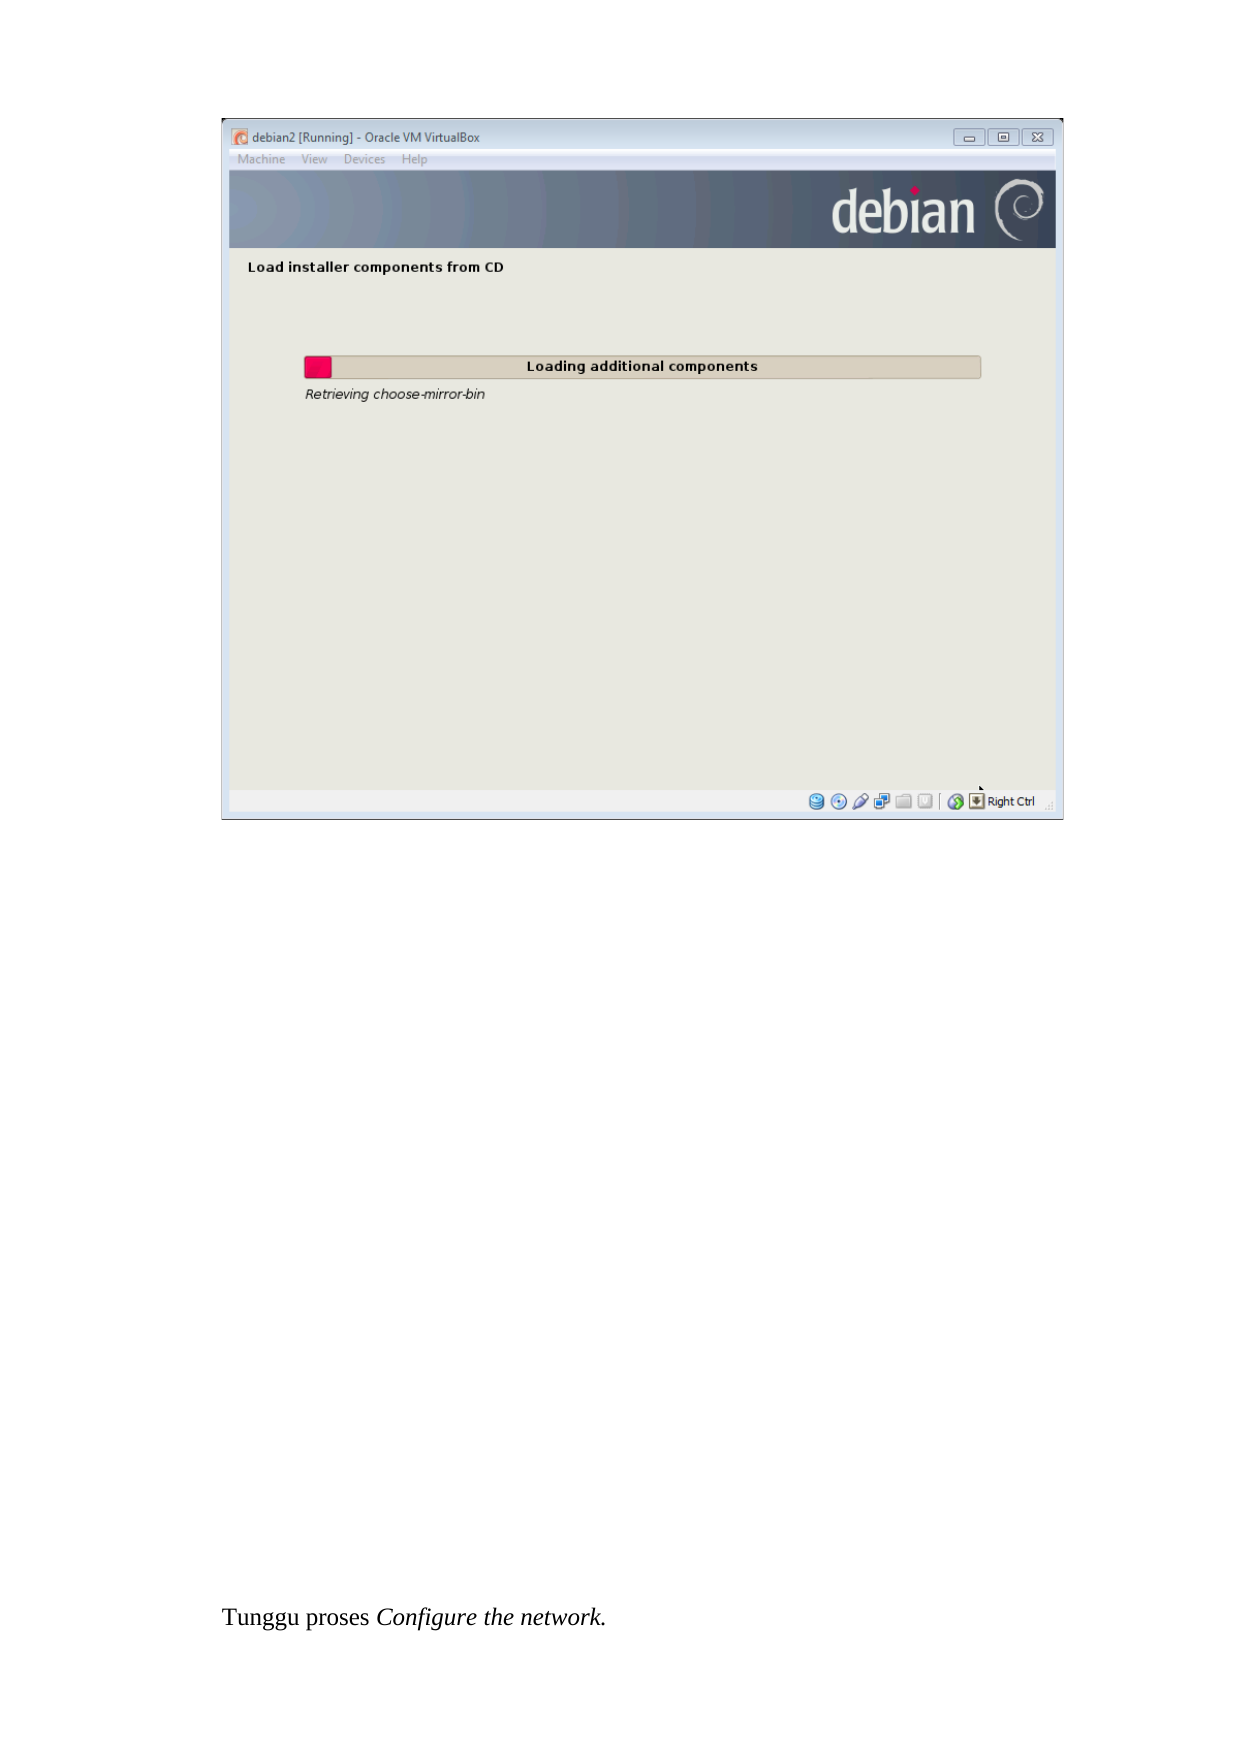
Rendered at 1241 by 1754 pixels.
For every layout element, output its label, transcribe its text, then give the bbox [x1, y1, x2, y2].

text Tunggu proses Configure the network. [222, 1602, 1122, 1631]
